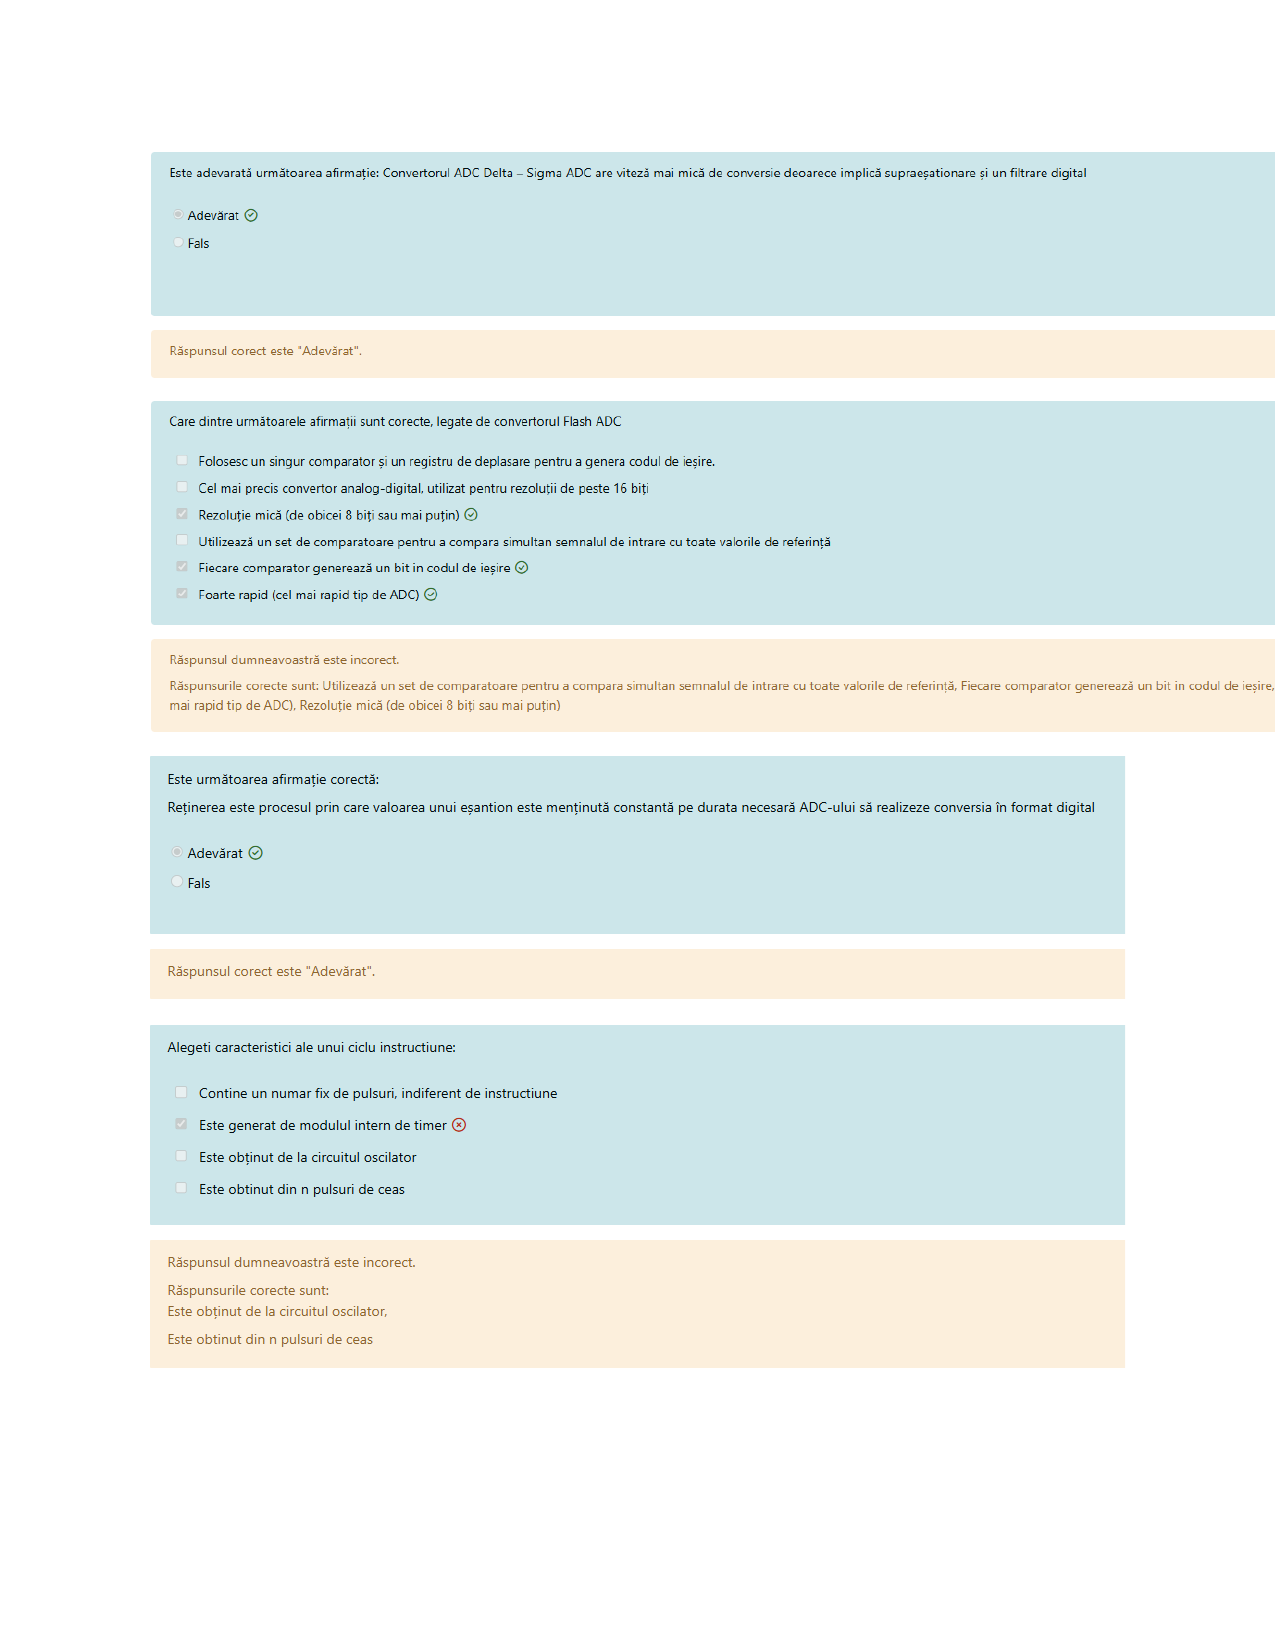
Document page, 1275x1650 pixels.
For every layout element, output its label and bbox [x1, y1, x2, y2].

picture [150, 150, 1275, 736]
picture [150, 754, 1125, 1370]
